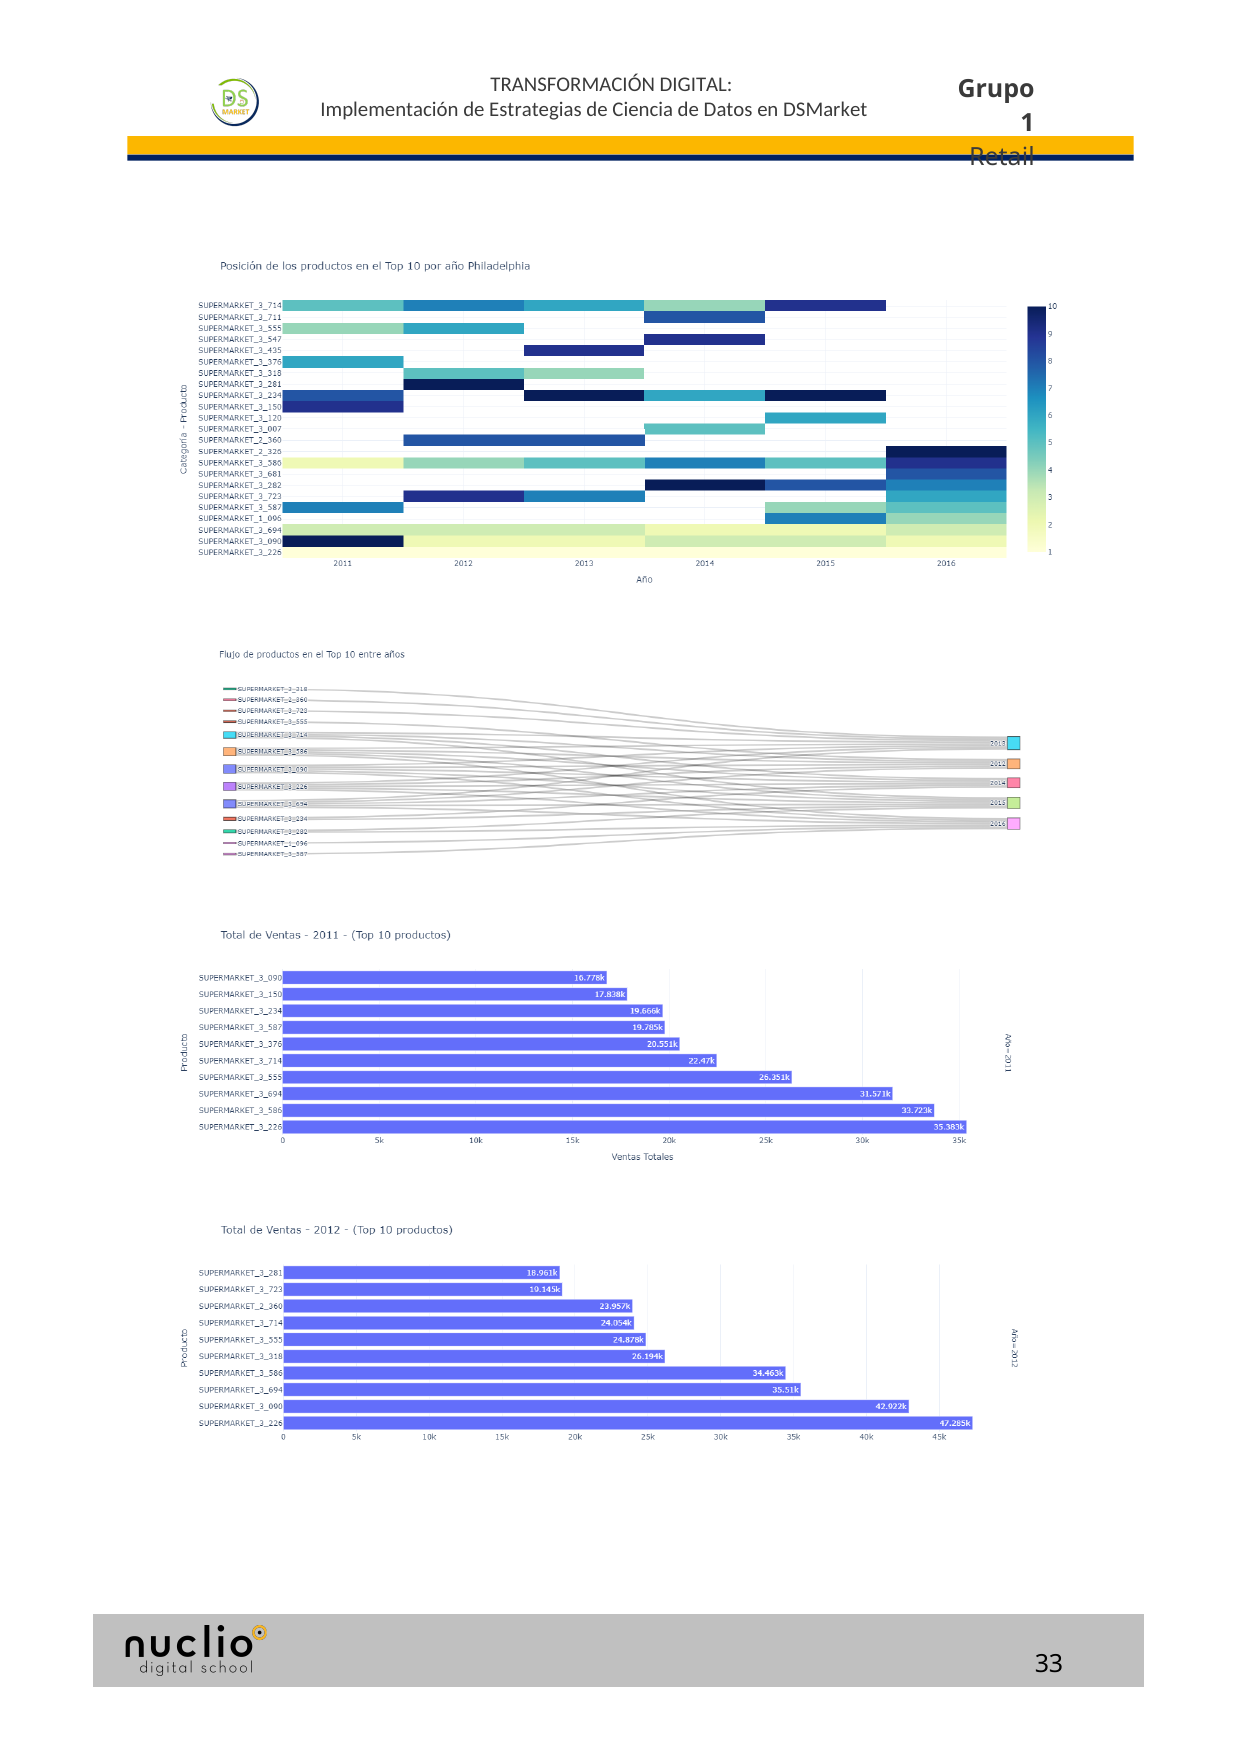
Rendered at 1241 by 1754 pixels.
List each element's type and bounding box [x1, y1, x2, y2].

picture [205, 70, 264, 127]
picture [177, 1204, 1063, 1446]
picture [177, 926, 1063, 1181]
picture [125, 1625, 267, 1676]
picture [177, 629, 1063, 902]
picture [177, 241, 1063, 605]
